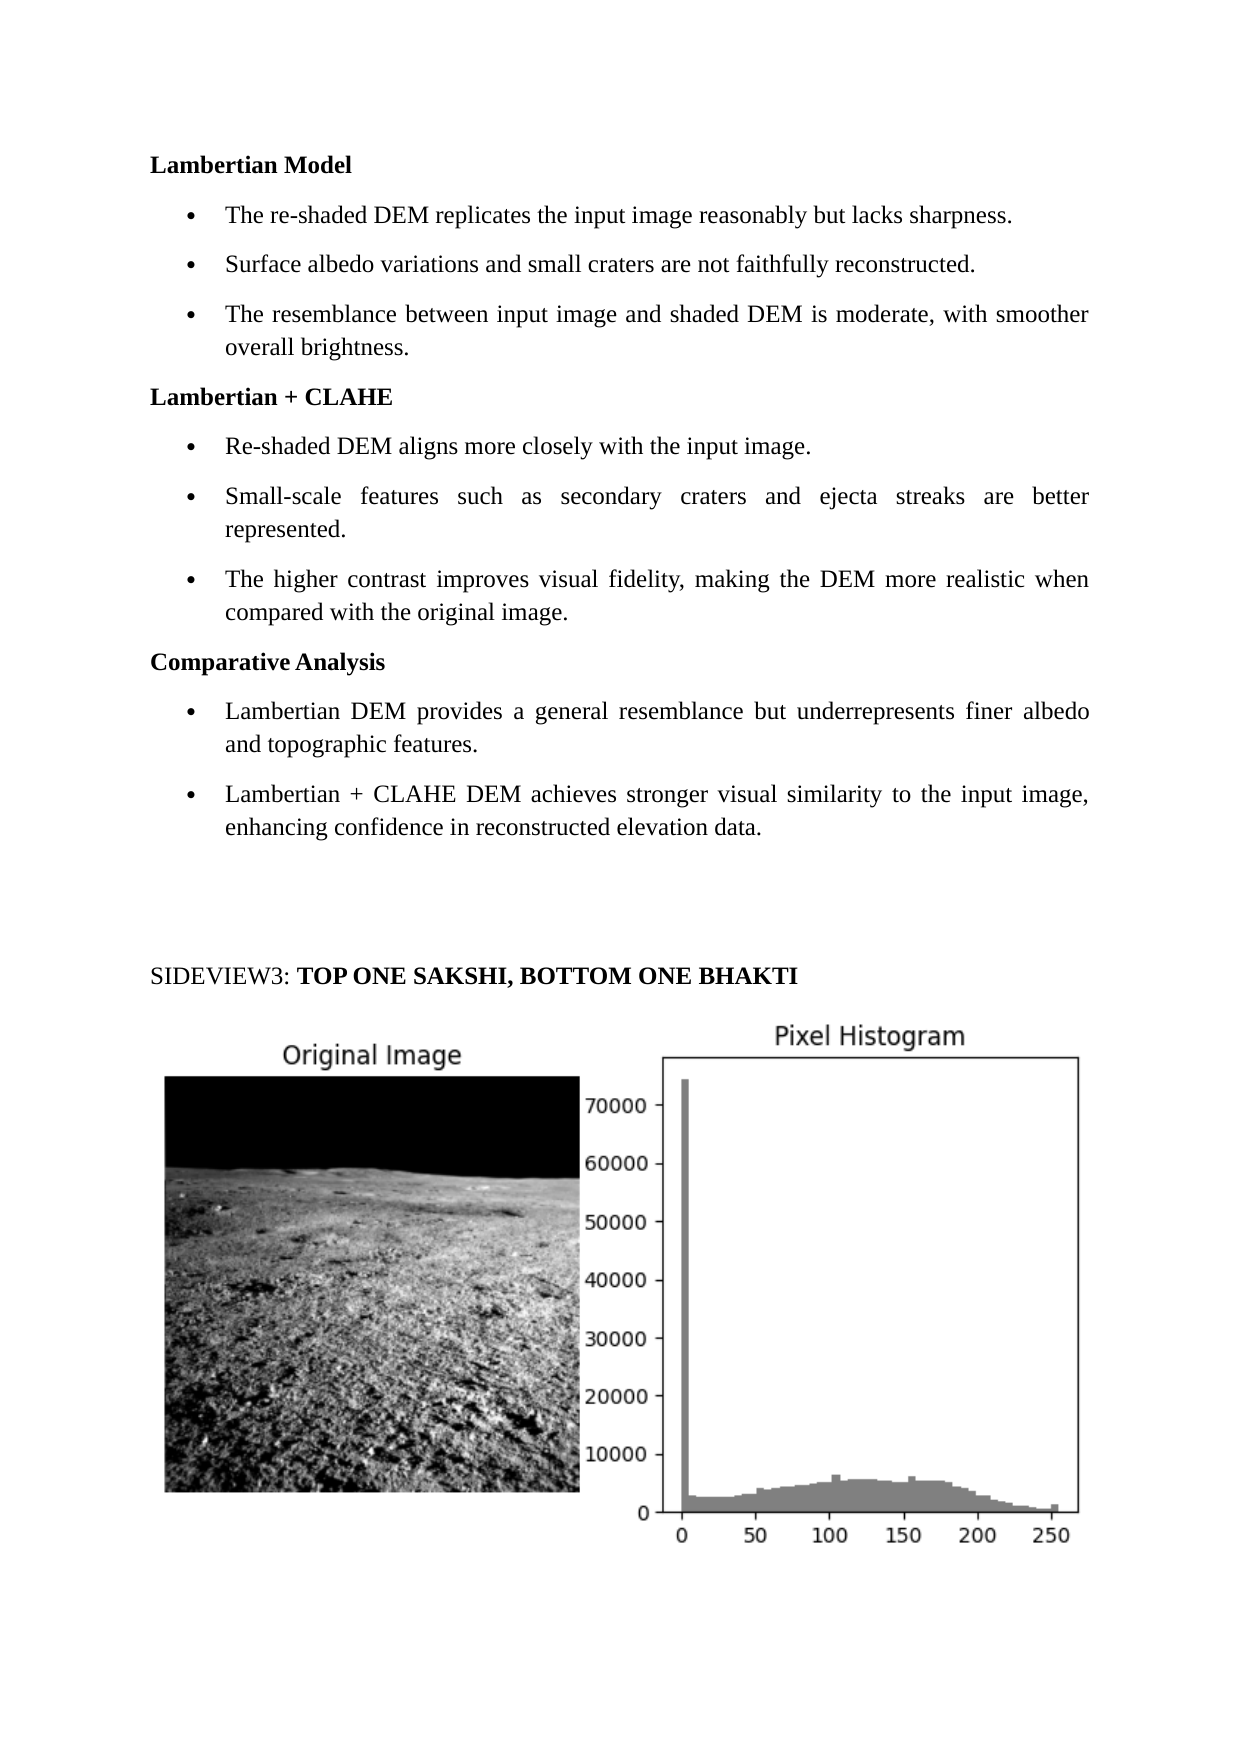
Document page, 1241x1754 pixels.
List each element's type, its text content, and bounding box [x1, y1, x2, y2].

list Lambertian DEM provides a general resemblance but underrepresents finer albedo and topographic features. [187, 696, 1090, 758]
list The resemblance between input image and shaded DEM is moderate, with smoother overall brightness. [187, 299, 1090, 361]
text Lambertian + CLAHE [150, 382, 1090, 411]
list Surface albedo variations and small craters are not faithfully reconstructed. [187, 249, 1090, 278]
list The higher contrast improves visual fidelity, making the DEM more realistic when compared with the original image. [187, 564, 1090, 626]
list The re-shaded DEM replicates the input image reasonably but lacks sharpness. [187, 200, 1090, 228]
picture [150, 1010, 1091, 1562]
text SIDEVIEW3: TOP ONE SAKSHI, BOTTOM ONE BHAKTI [150, 961, 1090, 990]
text Lambertian Model [150, 150, 1090, 179]
text Comparative Analysis [150, 647, 1090, 675]
list Lambertian + CLAHE DEM achieves stronger visual similarity to the input image, enhancing confidence in reconstructed elevation data. [187, 779, 1090, 841]
list Small-scale features such as secondary craters and ejecta streaks are better represented. [187, 481, 1090, 543]
list Re-shaded DEM aligns more closely with the input image. [187, 431, 1090, 460]
